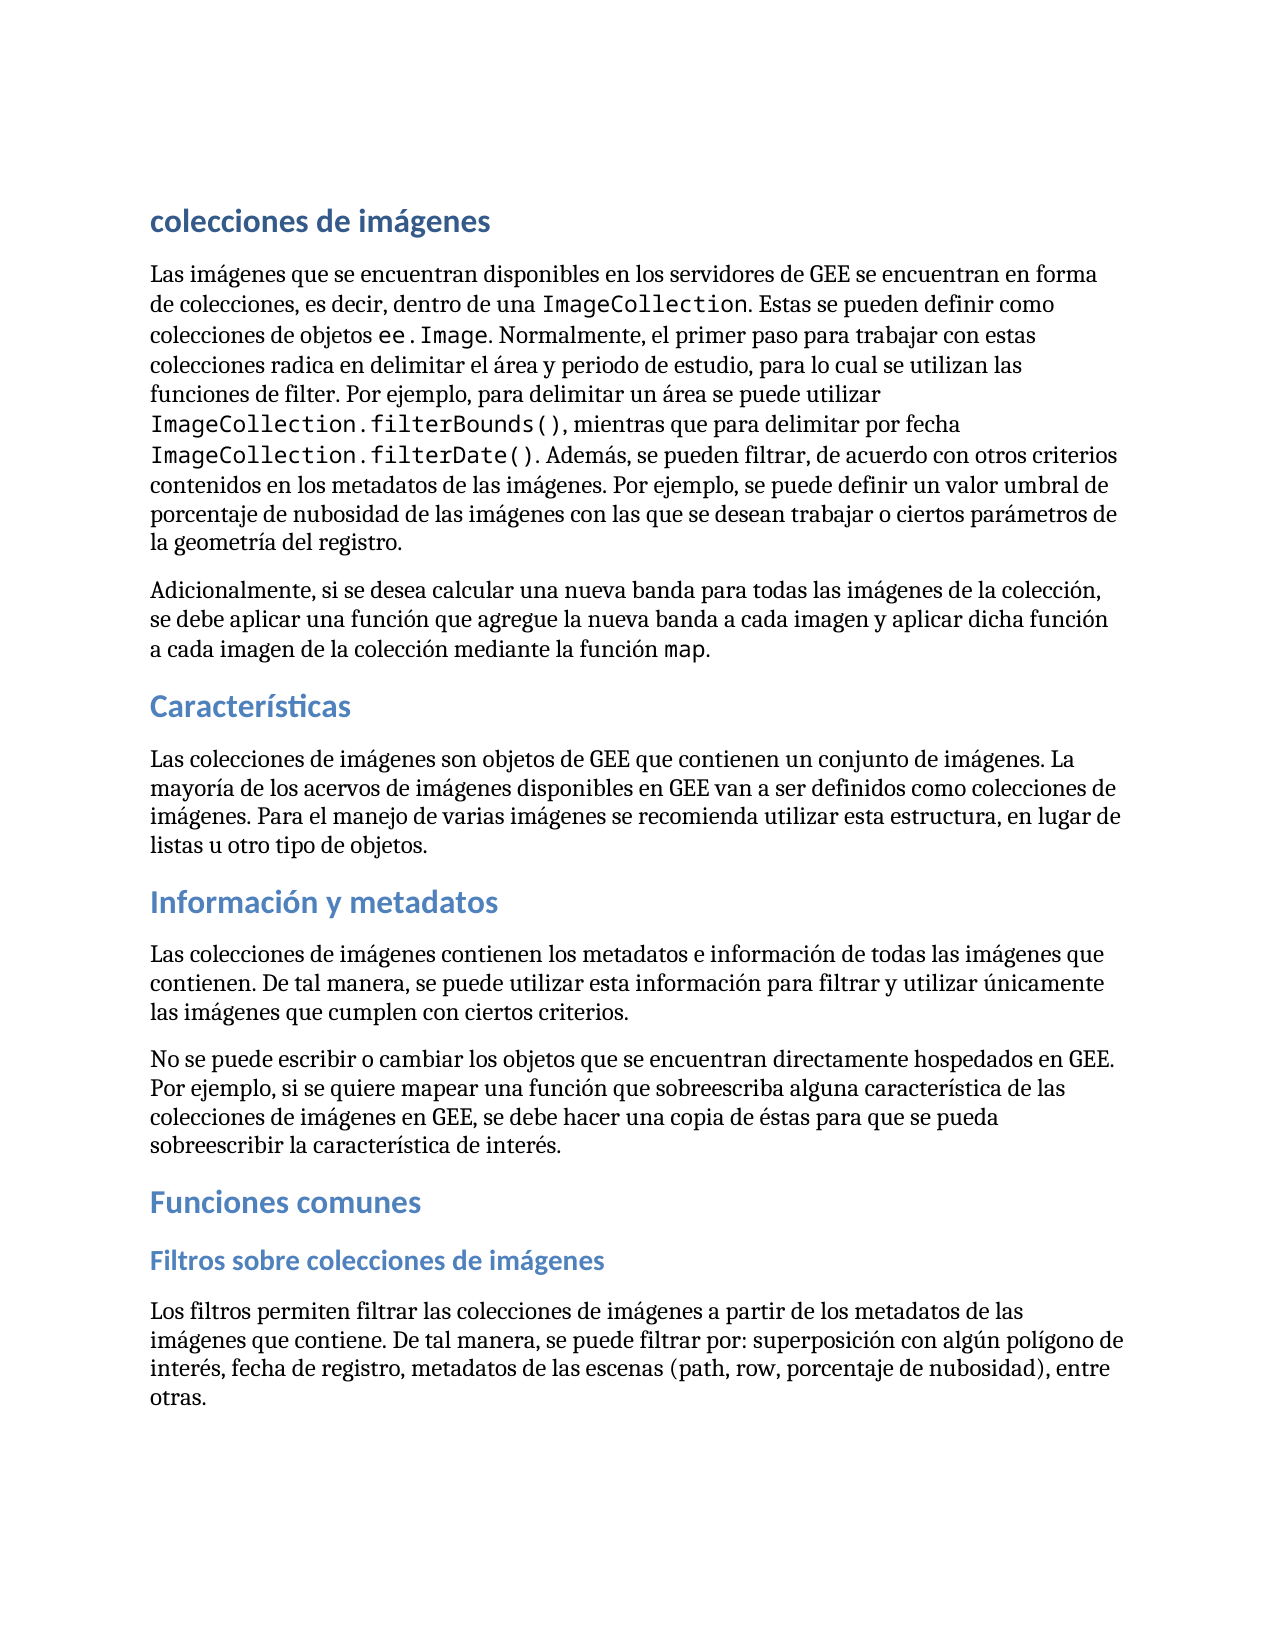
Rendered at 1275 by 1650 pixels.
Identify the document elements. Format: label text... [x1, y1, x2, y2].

text Las colecciones de imágenes contienen los metadatos e información de todas las imágenes que contienen. De tal manera, se puede utilizar esta información para filtrar y utilizar únicamente las imágenes que cumplen con ciertos criterios. [150, 940, 1125, 1026]
text Los filtros permiten filtrar las colecciones de imágenes a partir de los metadatos de las imágenes que contiene. De tal manera, se puede filtrar por: superposición con algún polígono de interés, fecha de registro, metadatos de las escenas (path, row, porcentaje de nubosidad), entre otras. [150, 1297, 1125, 1412]
text Adicionalmente, si se desea calcular una nueva banda para todas las imágenes de la colección, se debe aplicar una función que agregue la nueva banda a cada imagen y aplicar dicha función a cada imagen de la colección mediante la función map. [150, 576, 1125, 664]
subtitle colecciones de imágenes [150, 200, 1125, 241]
subtitle Características [150, 685, 1125, 726]
text No se puede escribir o cambiar los objetos que se encuentran directamente hospedados en GEE. Por ejemplo, si se quiere mapear una función que sobreescriba alguna característica de las colecciones de imágenes en GEE, se debe hacer una copia de éstas para que se pueda sobreescribir la característica de interés. [150, 1045, 1125, 1160]
subtitle Funciones comunes [150, 1181, 1125, 1222]
subtitle Filtros sobre colecciones de imágenes [150, 1242, 1125, 1278]
text Las colecciones de imágenes son objetos de GEE que contienen un conjunto de imágenes. La mayoría de los acervos de imágenes disponibles en GEE van a ser definidos como colecciones de imágenes. Para el manejo de varias imágenes se recomienda utilizar esta estructura, en lugar de listas u otro tipo de objetos. [150, 745, 1125, 860]
text Las imágenes que se encuentran disponibles en los servidores de GEE se encuentran en forma de colecciones, es decir, dentro de una ImageCollection. Estas se pueden definir como colecciones de objetos ee.Image. Normalmente, el primer paso para trabajar con estas colecciones radica en delimitar el área y periodo de estudio, para lo cual se utilizan las funciones de filter. Por ejemplo, para delimitar un área se puede utilizar ImageCollection.filterBounds(), mientras que para delimitar por fecha ImageCollection.filterDate(). Además, se pueden filtrar, de acuerdo con otros criterios contenidos en los metadatos de las imágenes. Por ejemplo, se puede definir un valor umbral de porcentaje de nubosidad de las imágenes con las que se desean trabajar o ciertos parámetros de la geometría del registro. [150, 259, 1125, 557]
subtitle Información y metadatos [150, 881, 1125, 921]
